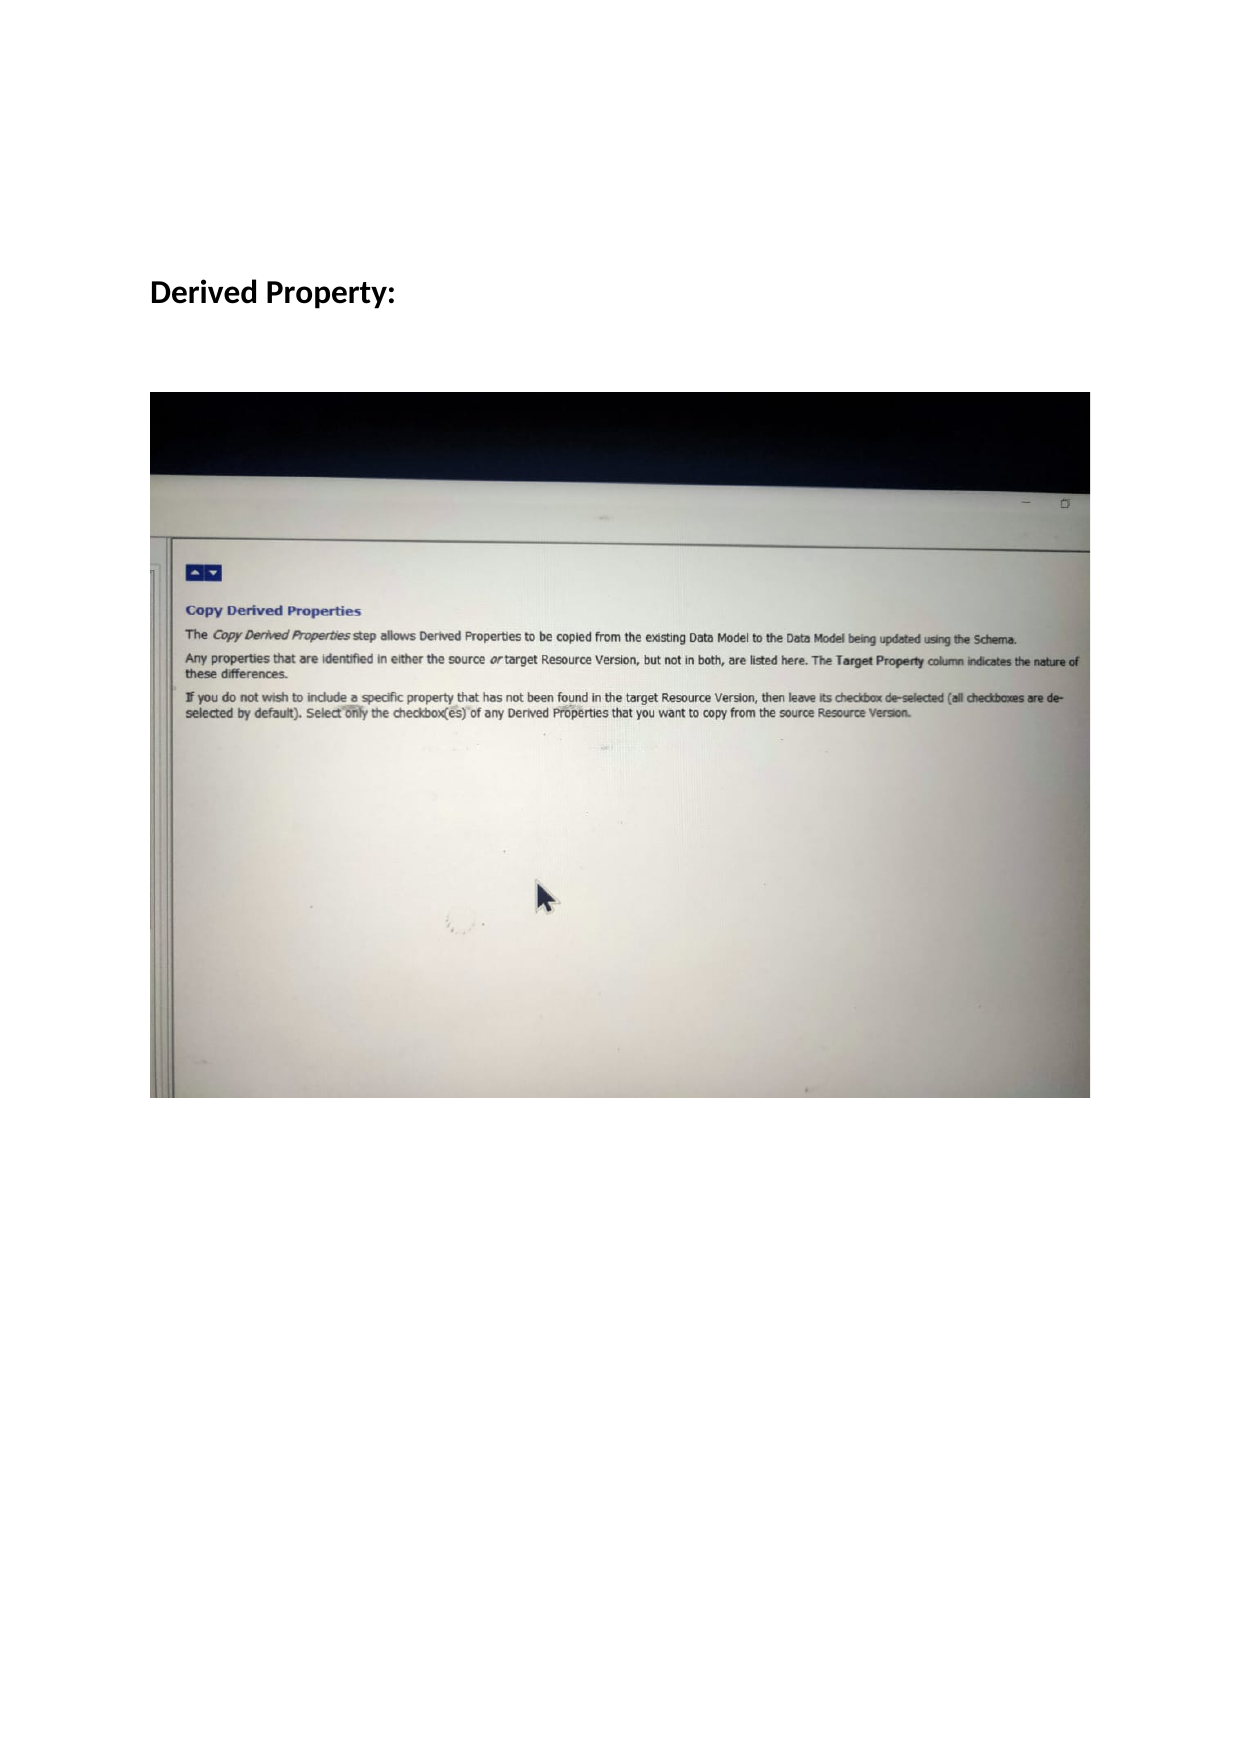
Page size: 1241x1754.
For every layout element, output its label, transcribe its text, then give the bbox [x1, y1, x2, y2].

picture [150, 392, 1091, 1098]
text Derived Property: [150, 271, 1090, 312]
